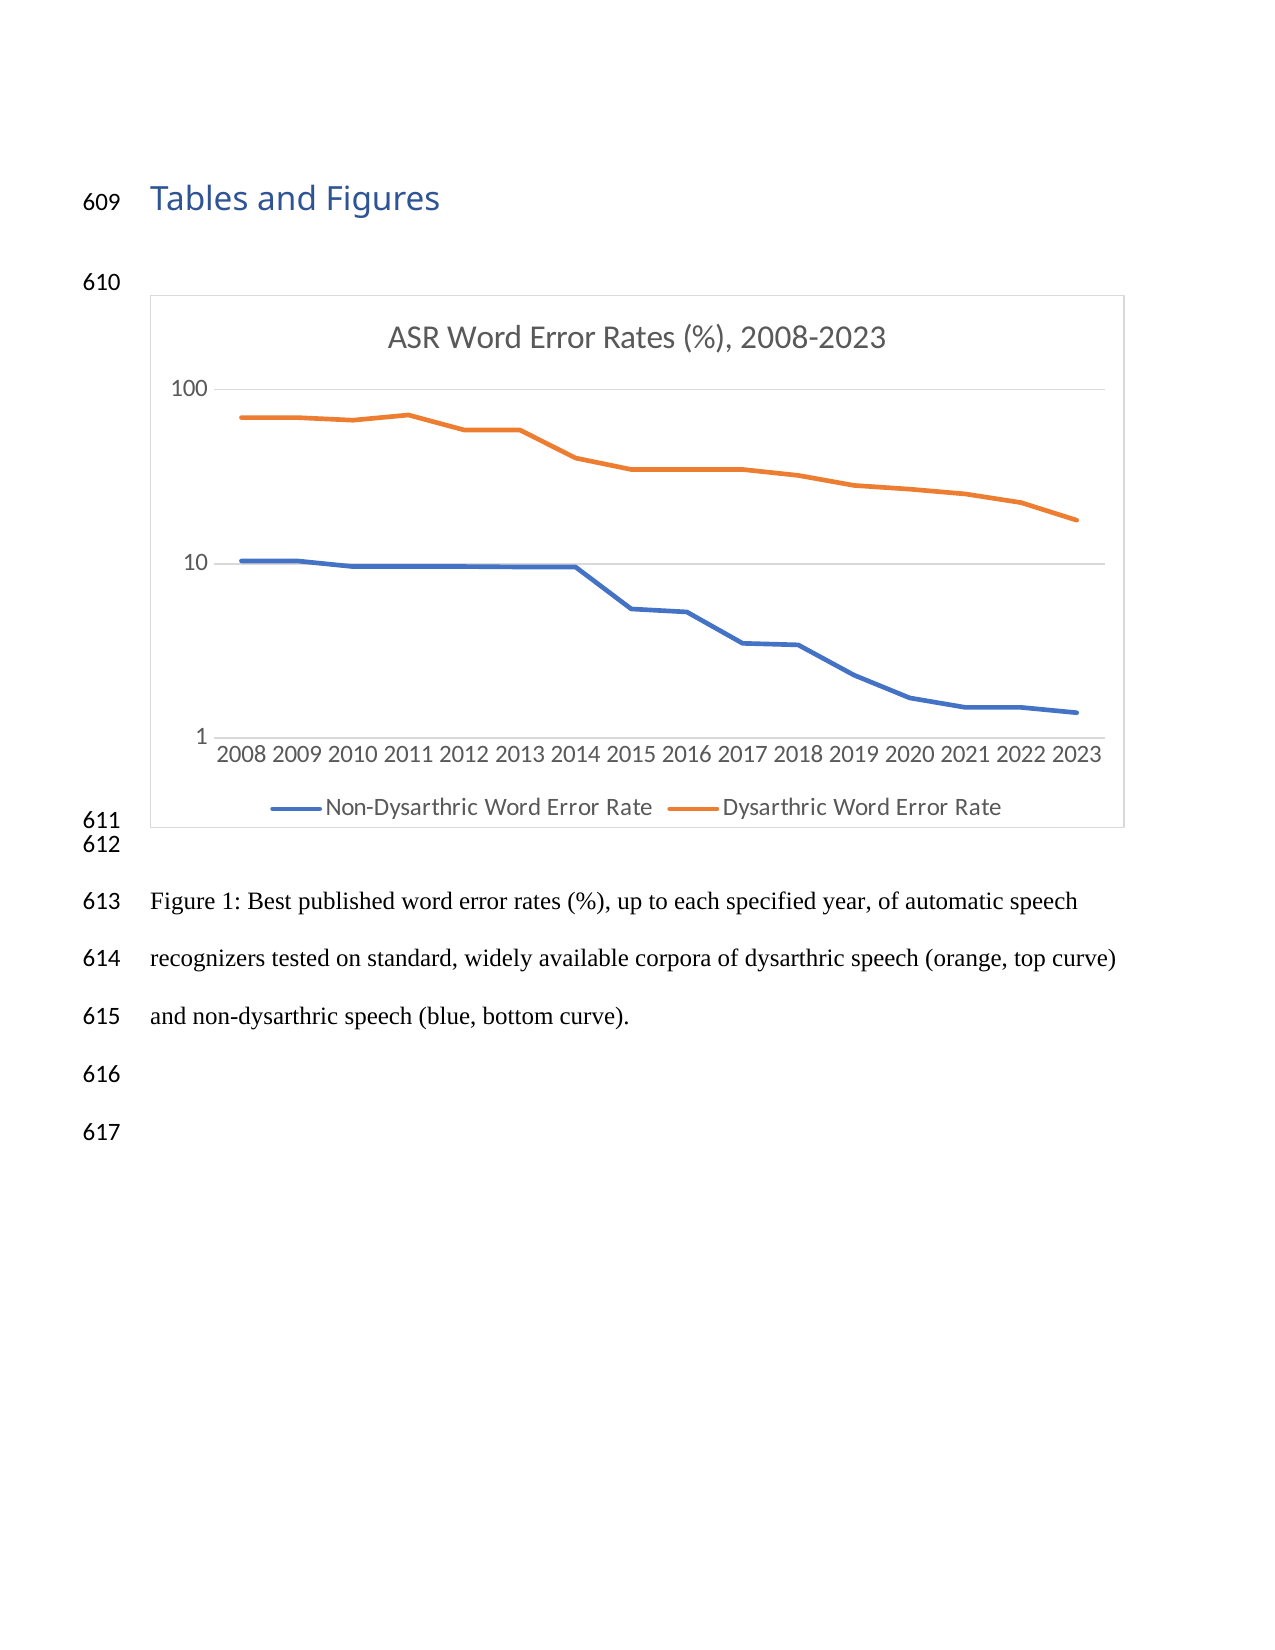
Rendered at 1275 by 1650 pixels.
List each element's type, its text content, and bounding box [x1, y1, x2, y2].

subtitle Tables and Figures [150, 175, 1125, 220]
text Figure 1: Best published word error rates (%), up to each specified year, of automatic speech recognizers tested on standard, widely available corpora of dysarthric speech (orange, top curve) and non-dysarthric speech (blue, bottom curve). [150, 886, 1125, 1029]
